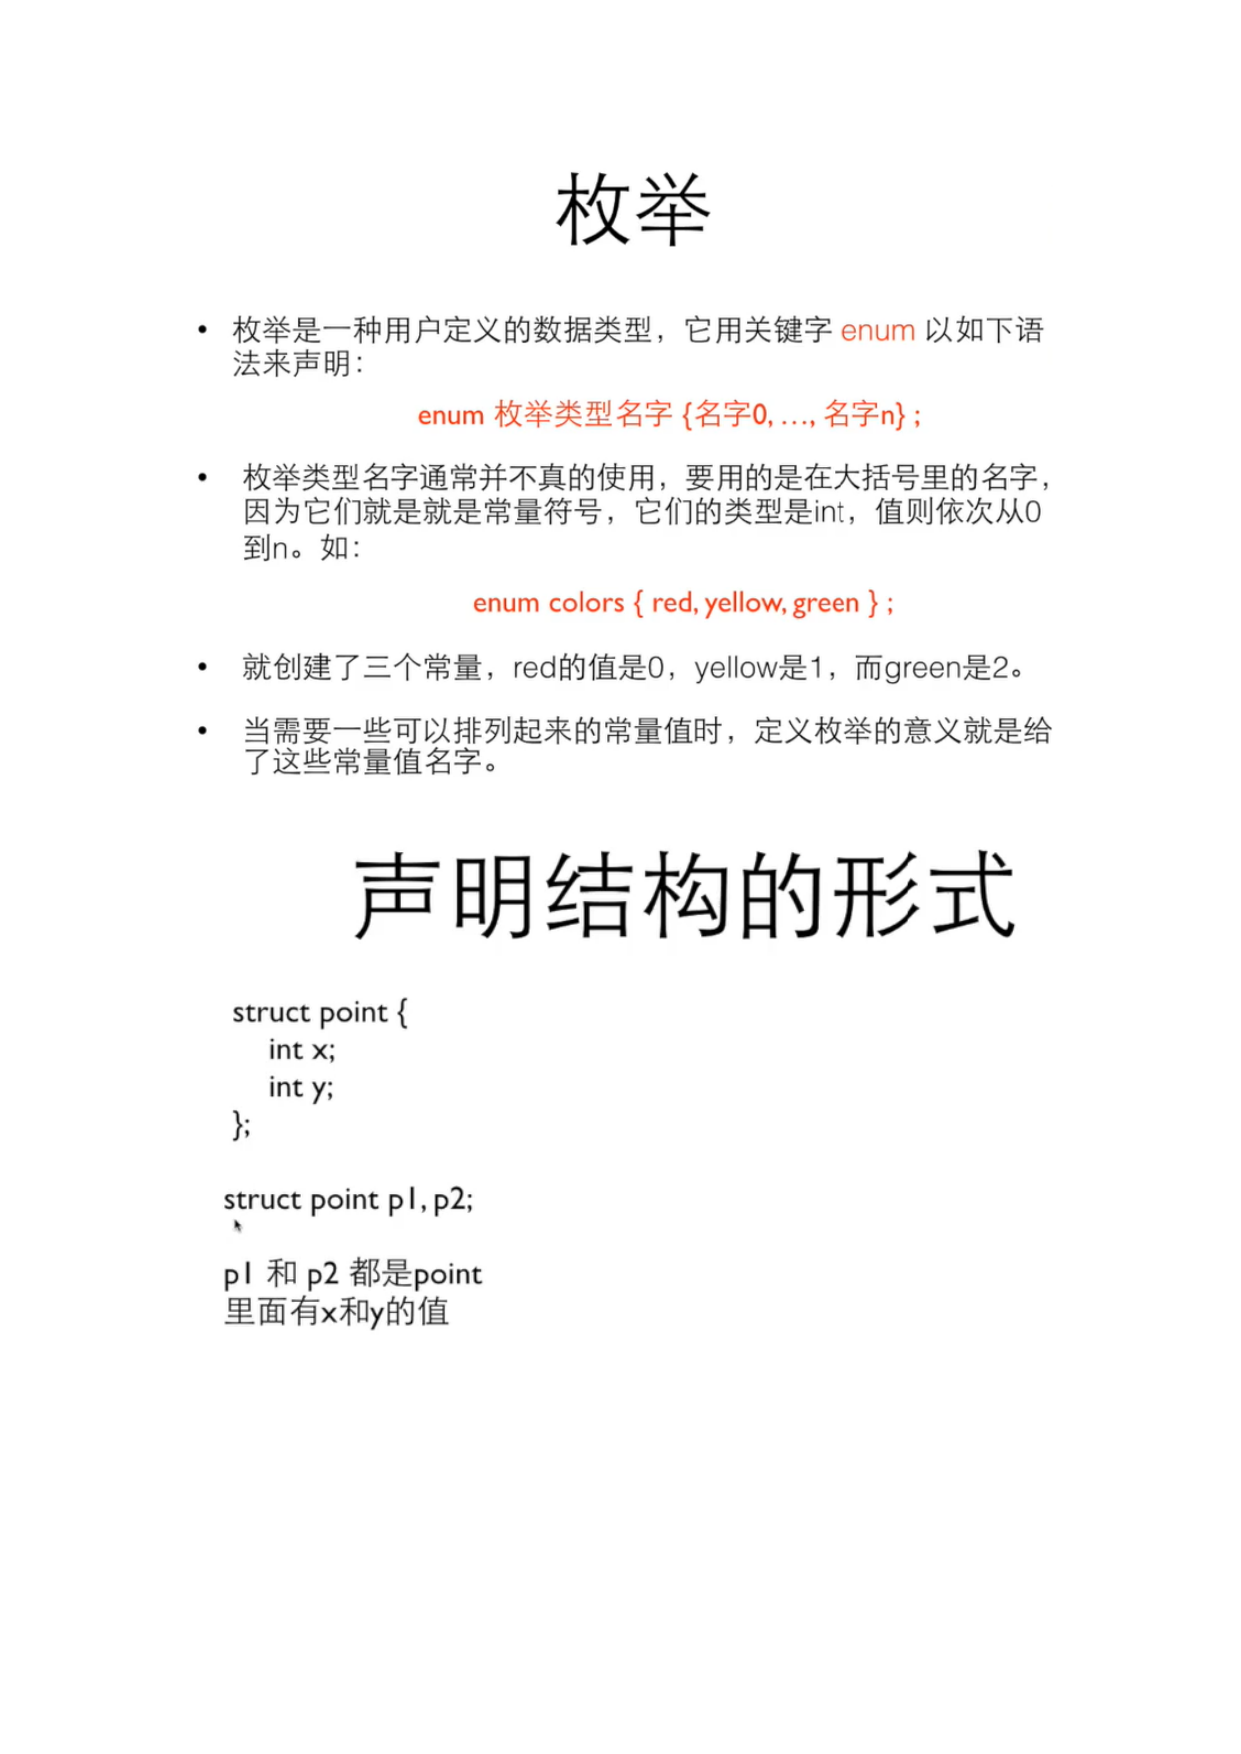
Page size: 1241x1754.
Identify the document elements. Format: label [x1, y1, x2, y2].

picture [187, 812, 1043, 1352]
picture [187, 162, 1053, 801]
